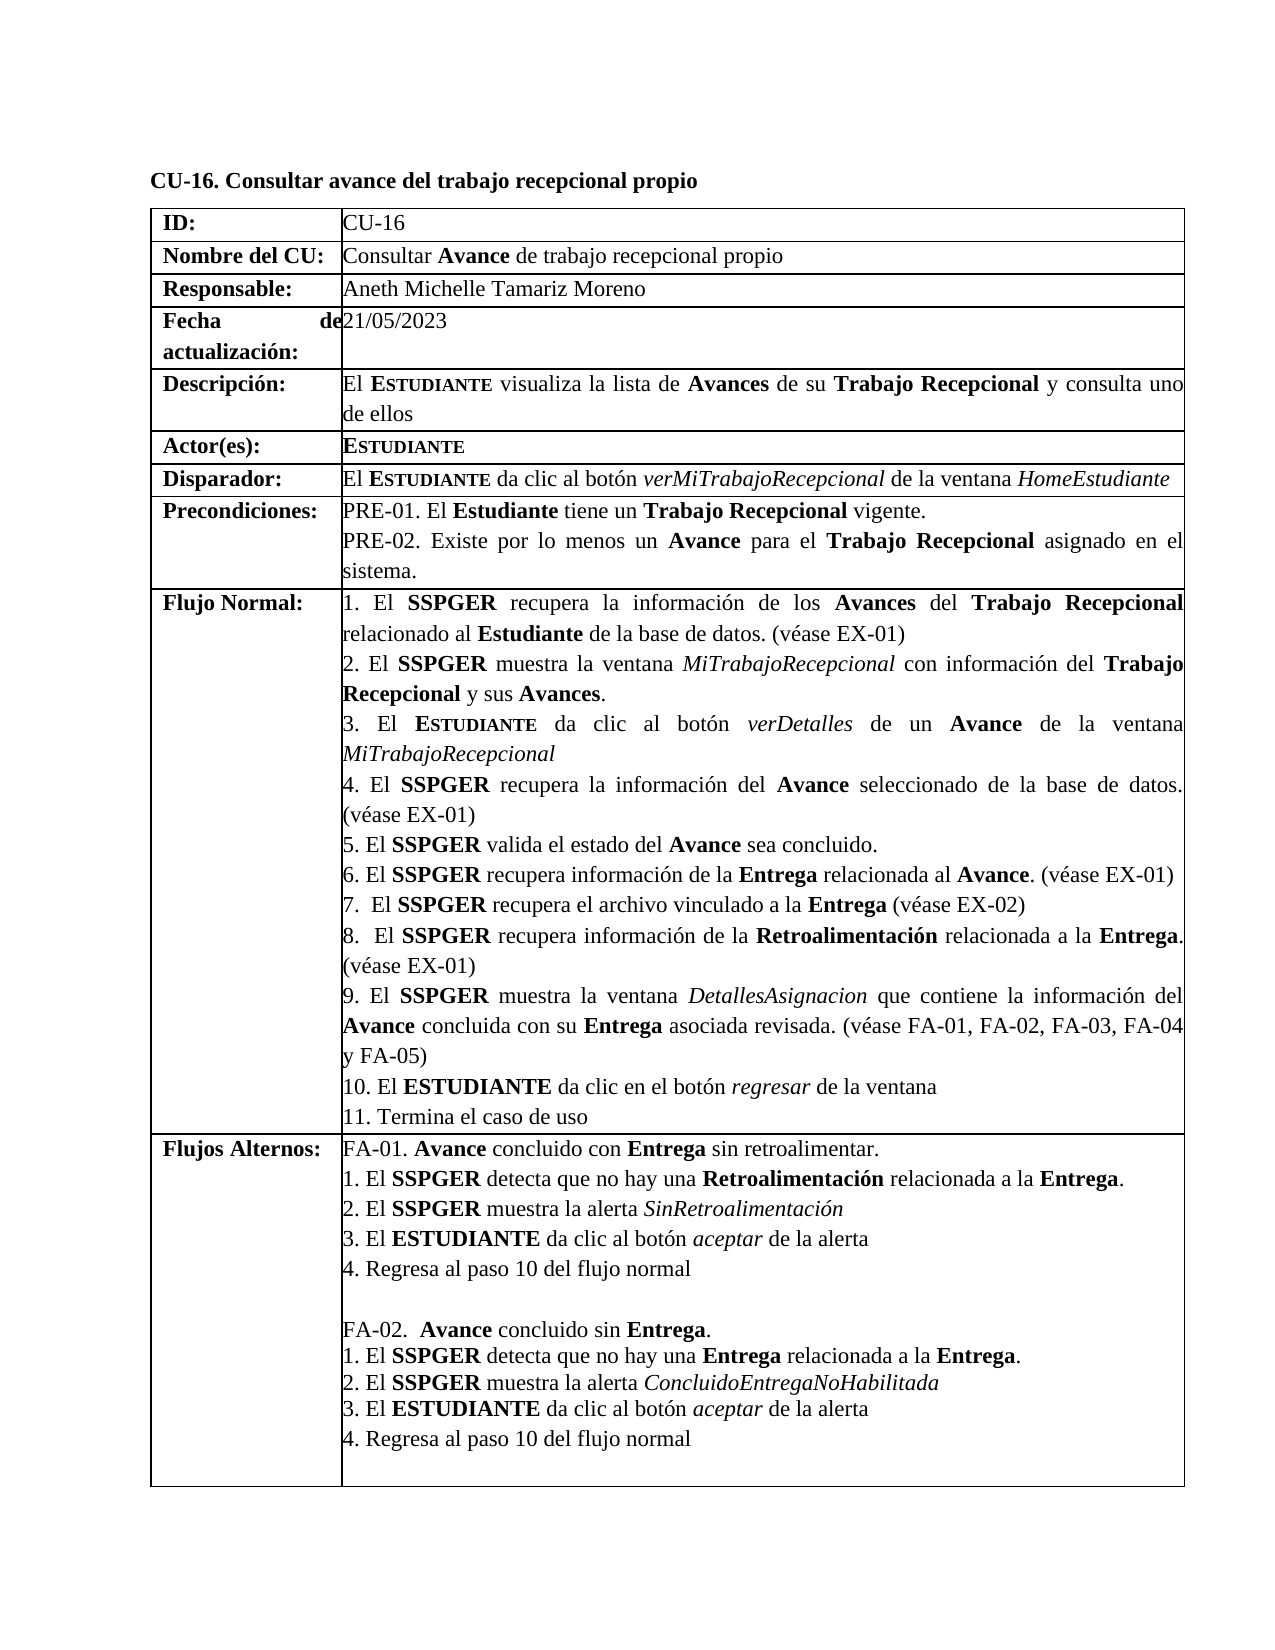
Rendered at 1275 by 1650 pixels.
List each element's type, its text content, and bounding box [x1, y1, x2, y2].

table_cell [343, 1135, 1184, 1486]
table_header CU-16 [343, 209, 1184, 241]
table_cell 21/05/2023 [343, 308, 1184, 368]
table_cell Flujo Normal: [152, 590, 341, 1133]
text CU-16. Consultar avance del trabajo recepcional propio [150, 167, 1125, 193]
table_cell PRE-01. El Estudiante tiene un Trabajo Recepcional vigente. PRE-02. Existe por lo menos un Avance para el Trabajo Recepcional asignado en el sistema. [343, 497, 1184, 588]
table_cell Disparador: [152, 465, 341, 496]
table_cell Actor(es): [152, 432, 341, 463]
table_cell Precondiciones: [152, 497, 341, 588]
table_cell Responsable: [152, 275, 341, 306]
table_cell Aneth Michelle Tamariz Moreno [343, 275, 1184, 306]
table_cell Fecha de actualización: [152, 308, 341, 368]
table_cell 1. El SSPGER recupera la información de los Avances del Trabajo Recepcional relacionado al Estudiante de la base de datos. (véase EX-01) 2. El SSPGER muestra la ventana MiTrabajoRecepcional con información del Trabajo Recepcional y sus Avances. 3. El Estudiante da clic al botón verDetalles de un Avance de la ventana MiTrabajoRecepcional 4. El SSPGER recupera la información del Avance seleccionado de la base de datos. (véase EX-01) 5. El SSPGER valida el estado del Avance sea concluido. 6. El SSPGER recupera información de la Entrega relacionada al Avance. (véase EX-01) 7. El SSPGER recupera el archivo vinculado a la Entrega (véase EX-02) 8. El SSPGER recupera información de la Retroalimentación relacionada a la Entrega. (véase EX-01) 9. El SSPGER muestra la ventana DetallesAsignacion que contiene la información del Avance concluida con su Entrega asociada revisada. (véase FA-01, FA-02, FA-03, FA-04 y FA-05) 10. El ESTUDIANTE da clic en el botón regresar de la ventana 11. Termina el caso de uso [343, 590, 1184, 1133]
table_cell Flujos Alternos: [152, 1135, 341, 1486]
table_cell Consultar Avance de trabajo recepcional propio [343, 242, 1184, 273]
table_header ID: [152, 209, 341, 241]
table_cell Nombre del CU: [152, 242, 341, 273]
table_cell El Estudiante visualiza la lista de Avances de su Trabajo Recepcional y consulta uno de ellos [343, 370, 1184, 430]
table_cell Descripción: [152, 370, 341, 430]
table_cell El Estudiante da clic al botón verMiTrabajoRecepcional de la ventana HomeEstudiante [343, 465, 1184, 496]
table_cell Estudiante [343, 432, 1184, 463]
